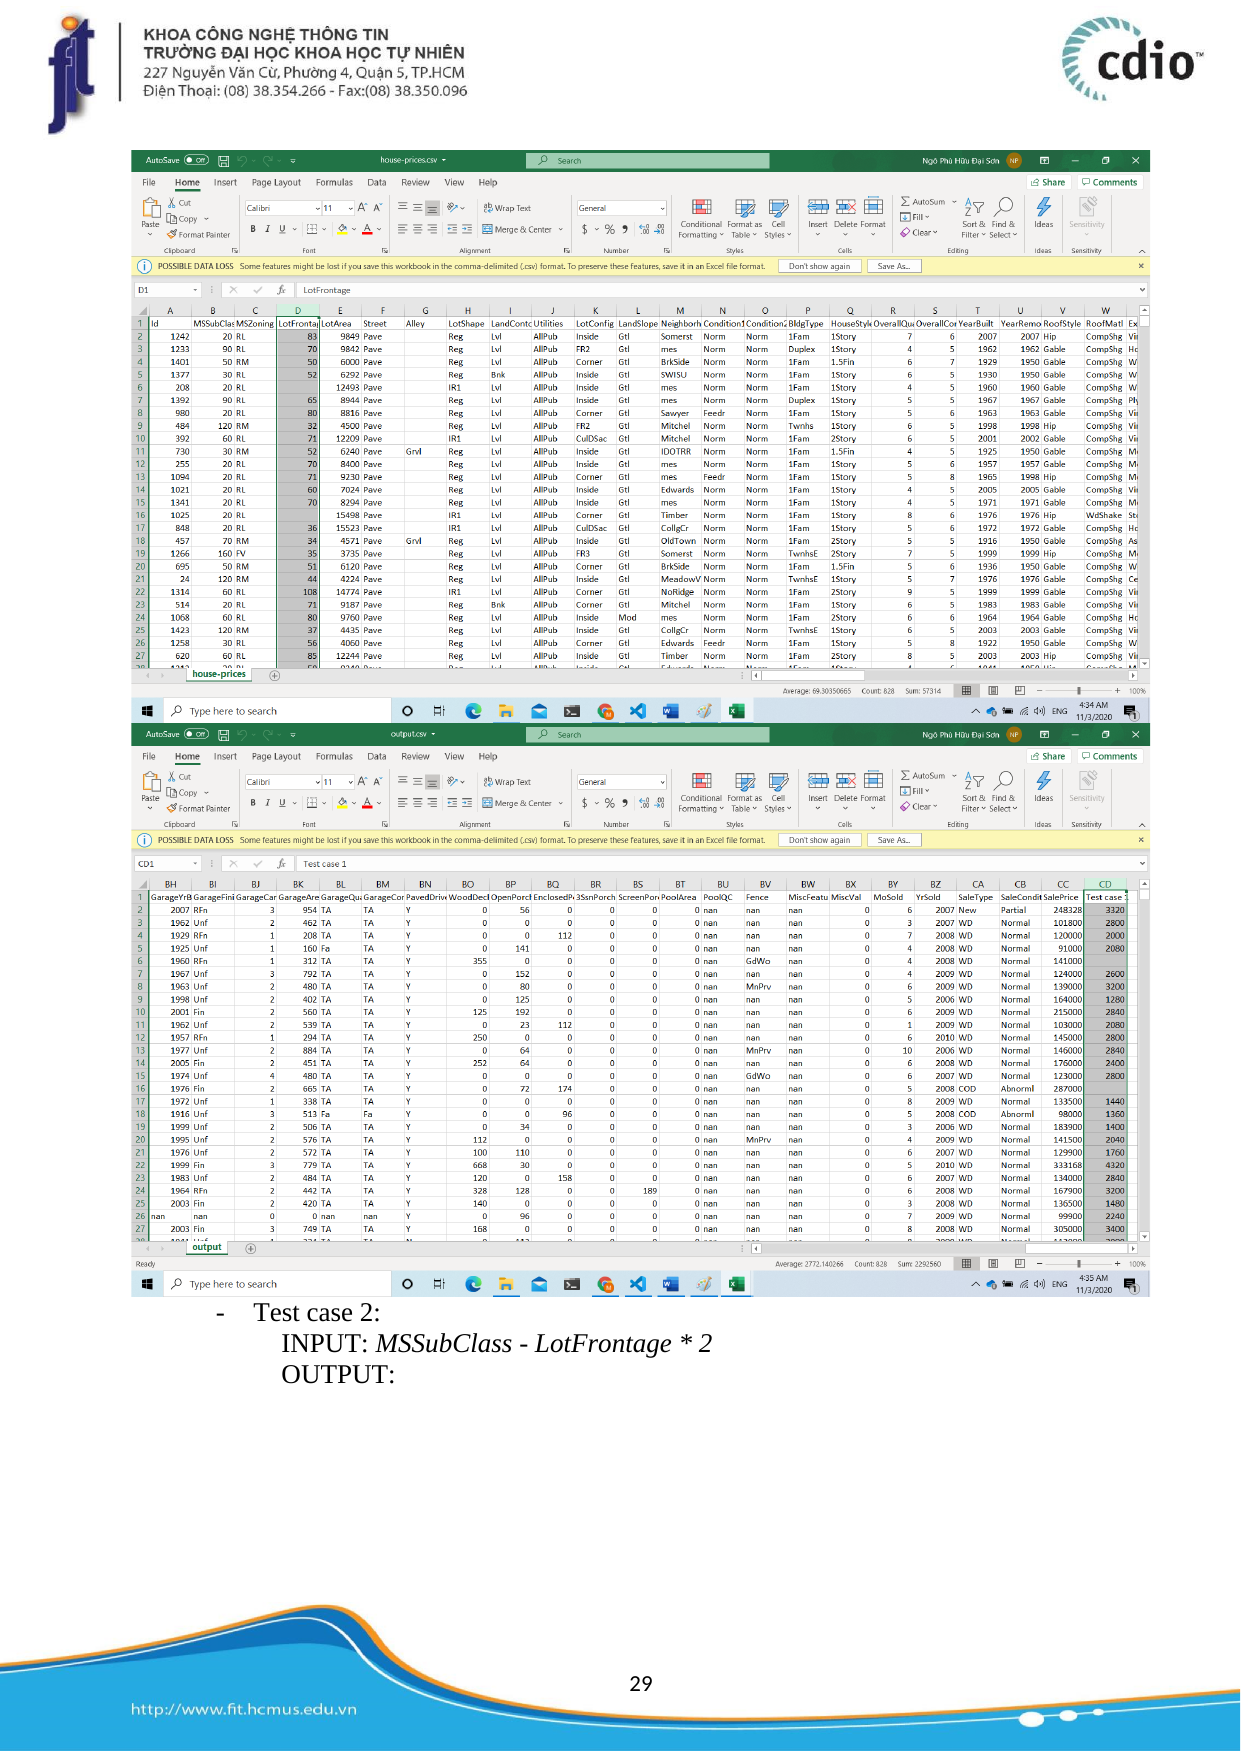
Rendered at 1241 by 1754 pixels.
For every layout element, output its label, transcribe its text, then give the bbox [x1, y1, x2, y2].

picture [0, 1601, 1241, 1751]
list Test case 2: [216, 1297, 1150, 1327]
picture [24, 6, 1216, 1297]
list INPUT: MSSubClass - LotFrontage * 2 [281, 1327, 1150, 1358]
list OUTPUT: [281, 1358, 1150, 1390]
